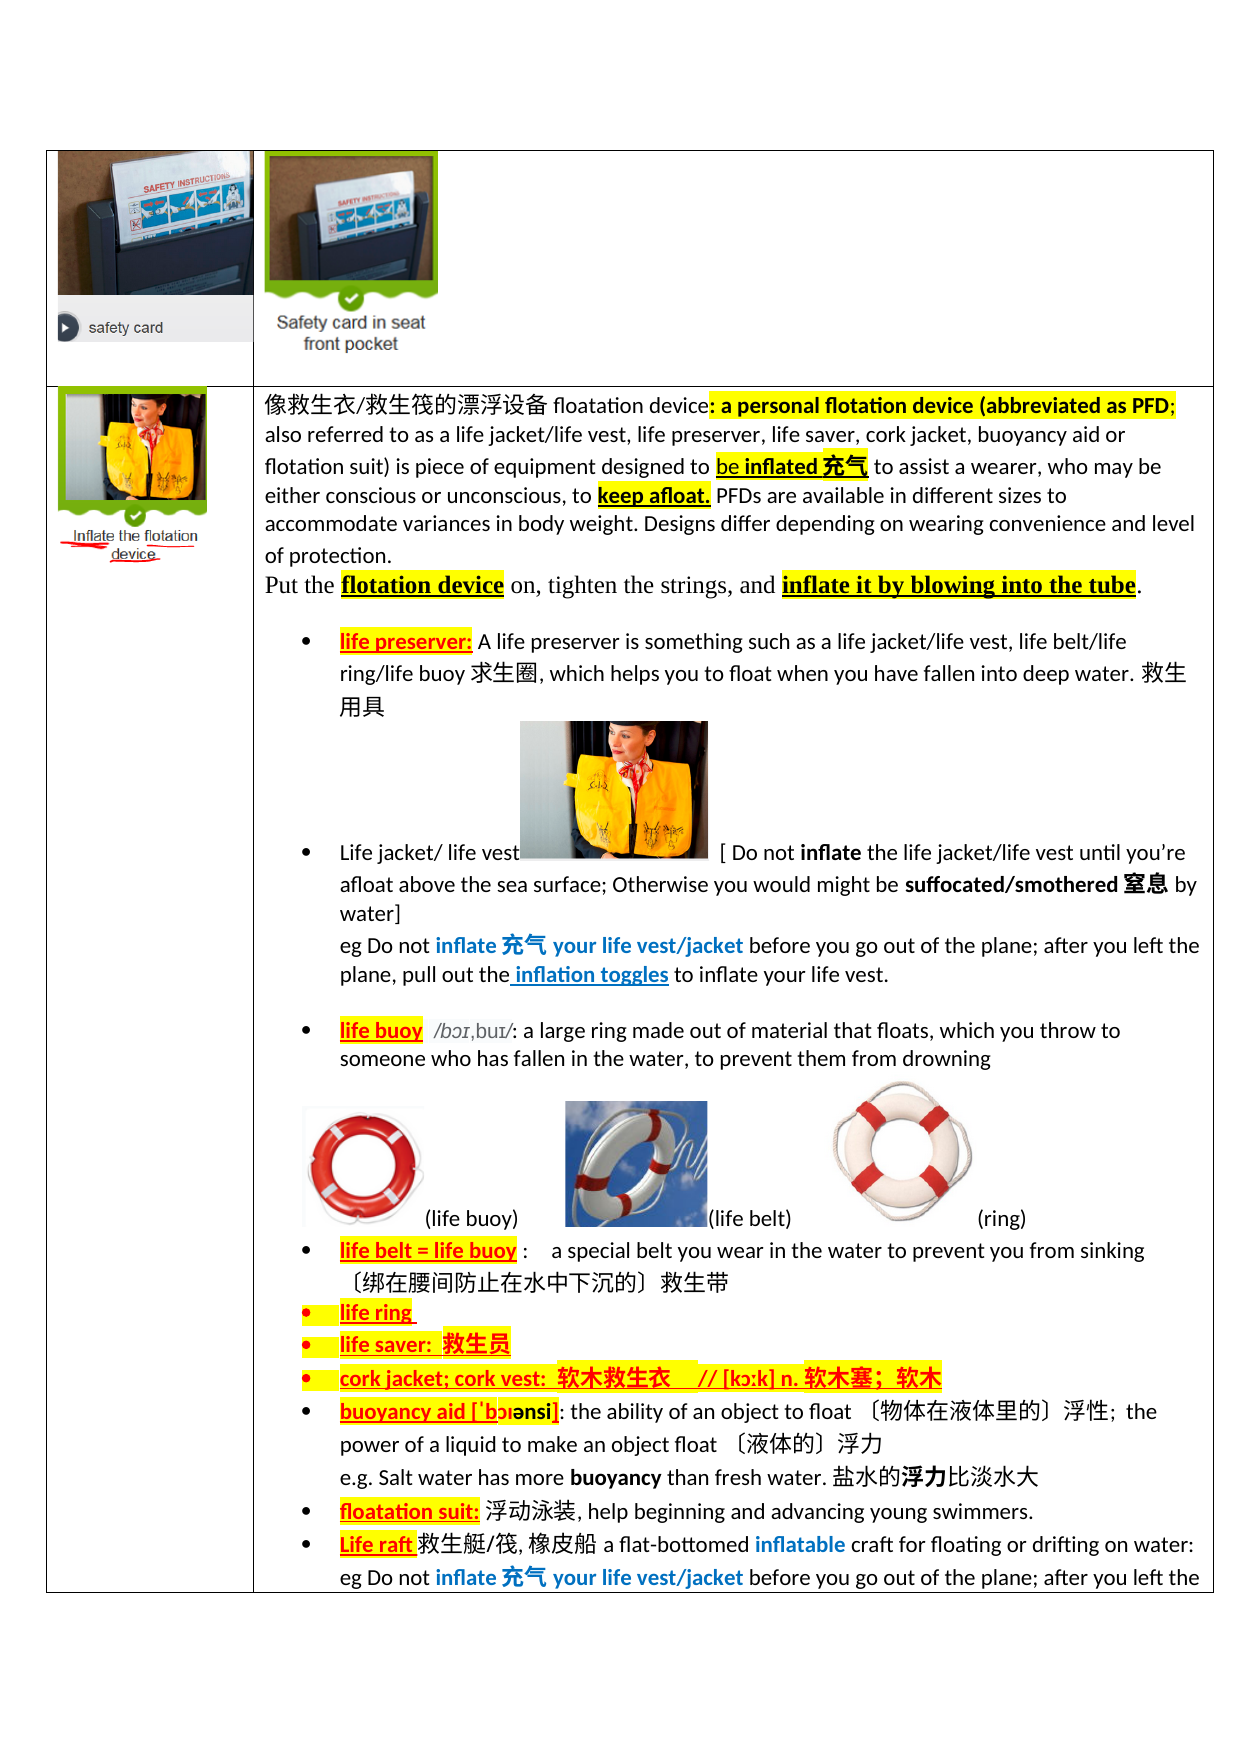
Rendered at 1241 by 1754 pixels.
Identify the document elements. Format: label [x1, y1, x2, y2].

picture [264, 151, 438, 358]
table_cell [254, 151, 1213, 386]
picture [57, 151, 254, 342]
picture [57, 386, 207, 571]
picture [823, 1072, 977, 1227]
picture [520, 721, 710, 861]
table_cell [254, 387, 1213, 1592]
picture [565, 1101, 708, 1227]
picture [302, 1106, 425, 1227]
table_cell [47, 151, 253, 386]
table_cell [47, 387, 253, 1592]
